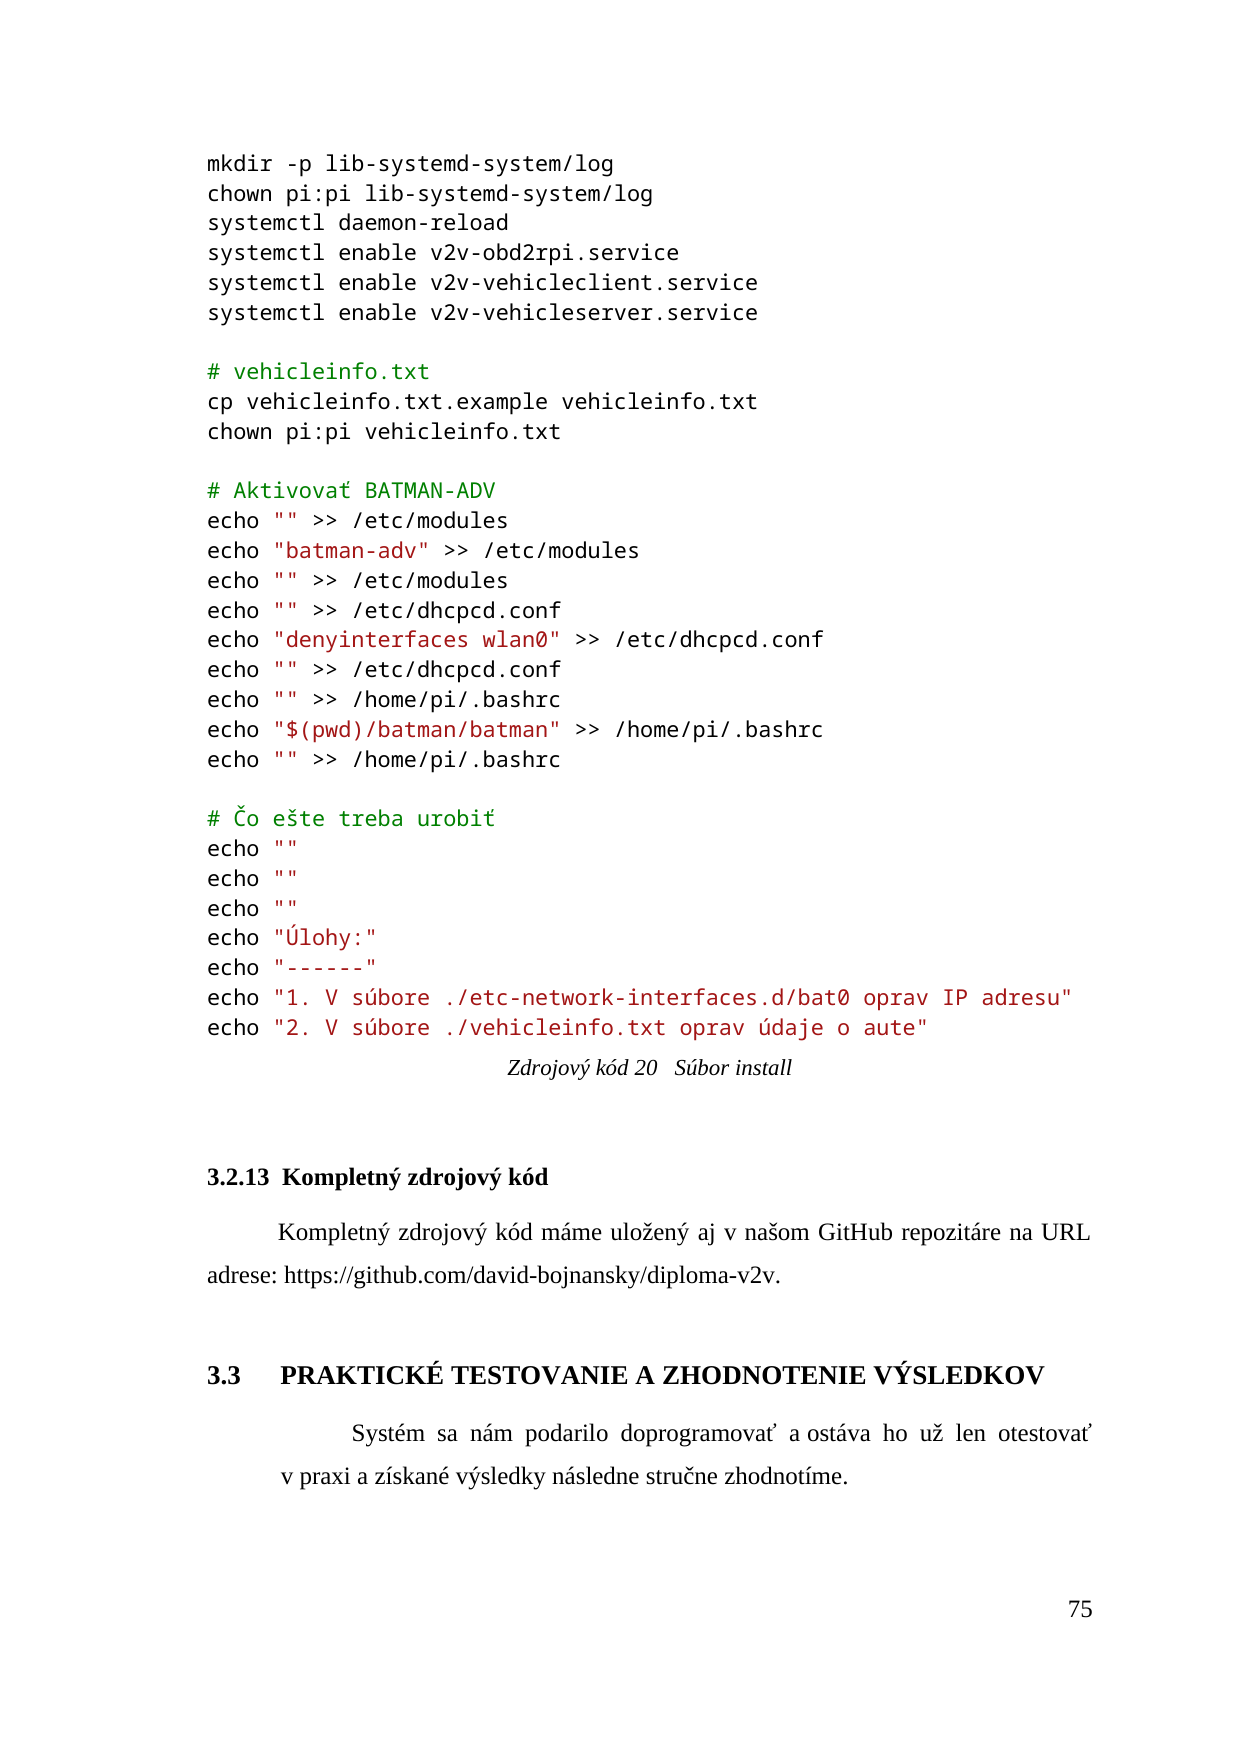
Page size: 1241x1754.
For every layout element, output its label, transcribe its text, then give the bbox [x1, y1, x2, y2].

text Kompletný zdrojový kód máme uložený aj v našom GitHub repozitáre na URL adrese: https://github.com/david-bojnansky/diploma-v2v. [207, 1217, 1092, 1289]
text # vehicleinfo.txt [207, 356, 1092, 386]
text echo "Úlohy:" [207, 922, 1092, 952]
text cp vehicleinfo.txt.example vehicleinfo.txt [207, 386, 1092, 416]
text Systém sa nám podarilo doprogramovať a ostáva ho už len otestovať v praxi a získané výsledky následne stručne zhodnotíme. [281, 1418, 1092, 1490]
text systemctl enable v2v-obd2rpi.service [207, 237, 1092, 267]
text echo "" >> /home/pi/.bashrc [207, 743, 1092, 773]
text echo "" [207, 833, 1092, 863]
text echo "" >> /etc/dhcpcd.conf [207, 594, 1092, 624]
text echo "1. V súbore ./etc-network-interfaces.d/bat0 oprav IP adresu" [207, 982, 1092, 1012]
text echo "" >> /etc/dhcpcd.conf [207, 654, 1092, 684]
text mkdir -p lib-systemd-system/log [207, 148, 1092, 177]
text echo "------" [207, 952, 1092, 982]
text systemctl enable v2v-vehicleclient.service [207, 267, 1092, 297]
text echo "" >> /etc/modules [207, 565, 1092, 594]
subtitle 3.2.13 Kompletný zdrojový kód [207, 1162, 1092, 1190]
text # Čo ešte treba urobiť [207, 803, 1092, 833]
text echo "batman-adv" >> /etc/modules [207, 535, 1092, 565]
text systemctl daemon-reload [207, 207, 1092, 237]
text echo "" [207, 863, 1092, 892]
text echo "$(pwd)/batman/batman" >> /home/pi/.bashrc [207, 714, 1092, 743]
text chown pi:pi vehicleinfo.txt [207, 416, 1092, 446]
text echo "denyinterfaces wlan0" >> /etc/dhcpcd.conf [207, 624, 1092, 654]
subtitle 3.3 Praktické testovanie a zhodnotenie výsledkov [207, 1359, 1092, 1390]
text # Aktivovať BATMAN-ADV [207, 475, 1092, 505]
text echo "2. V súbore ./vehicleinfo.txt oprav údaje o aute" [207, 1012, 1092, 1041]
text systemctl enable v2v-vehicleserver.service [207, 297, 1092, 326]
text echo "" >> /etc/modules [207, 505, 1092, 535]
text echo "" >> /home/pi/.bashrc [207, 684, 1092, 714]
text chown pi:pi lib-systemd-system/log [207, 177, 1092, 207]
text echo "" [207, 892, 1092, 922]
